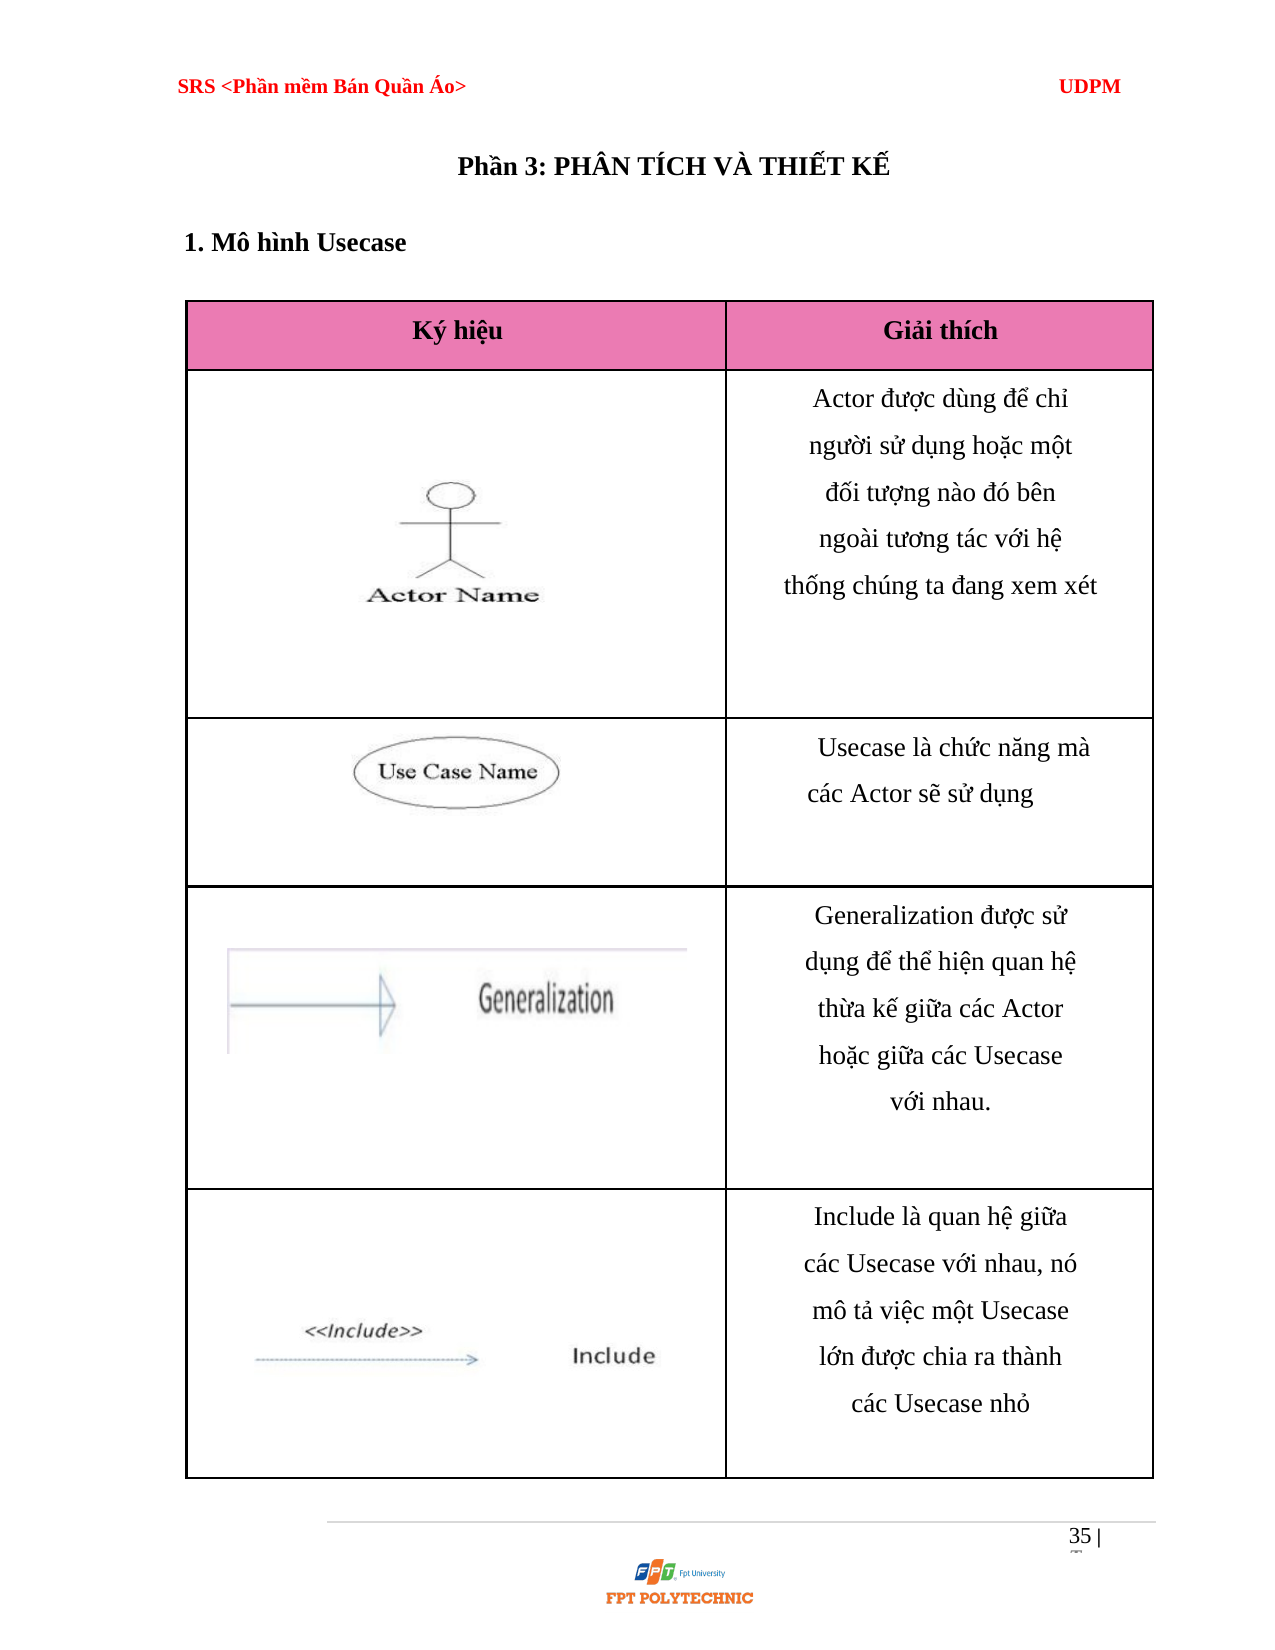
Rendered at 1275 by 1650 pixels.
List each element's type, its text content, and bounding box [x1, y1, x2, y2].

table_cell Include là quan hệ giữa các Usecase với nhau, nó mô tả việc một Usecase lớn được chia ra thành các Usecase nhỏ [727, 1190, 1152, 1477]
table_cell [188, 1190, 725, 1477]
picture [254, 1317, 662, 1377]
table_cell [188, 719, 725, 885]
table_cell Usecase là chức năng mà các Actor sẽ sử dụng [727, 719, 1152, 885]
picture [358, 479, 545, 603]
subtitle Phần 3: PHÂN TÍCH VÀ THIẾT KẾ [421, 150, 928, 181]
table_cell [188, 371, 725, 717]
table_header Ký hiệu [188, 302, 725, 369]
table_cell Actor được dùng để chỉ người sử dụng hoặc một đối tượng nào đó bên ngoài tương tác với hệ thống chúng ta đang xem xét [727, 371, 1152, 717]
table_cell Generalization được sử dụng để thể hiện quan hệ thừa kế giữa các Actor hoặc giữa các Usecase với nhau. [727, 888, 1152, 1187]
picture [227, 948, 688, 1054]
table_cell [188, 888, 725, 1187]
picture [351, 733, 561, 816]
picture [605, 1550, 754, 1622]
table_header Giải thích [727, 302, 1152, 369]
subtitle Mô hình Usecase [184, 226, 1196, 257]
